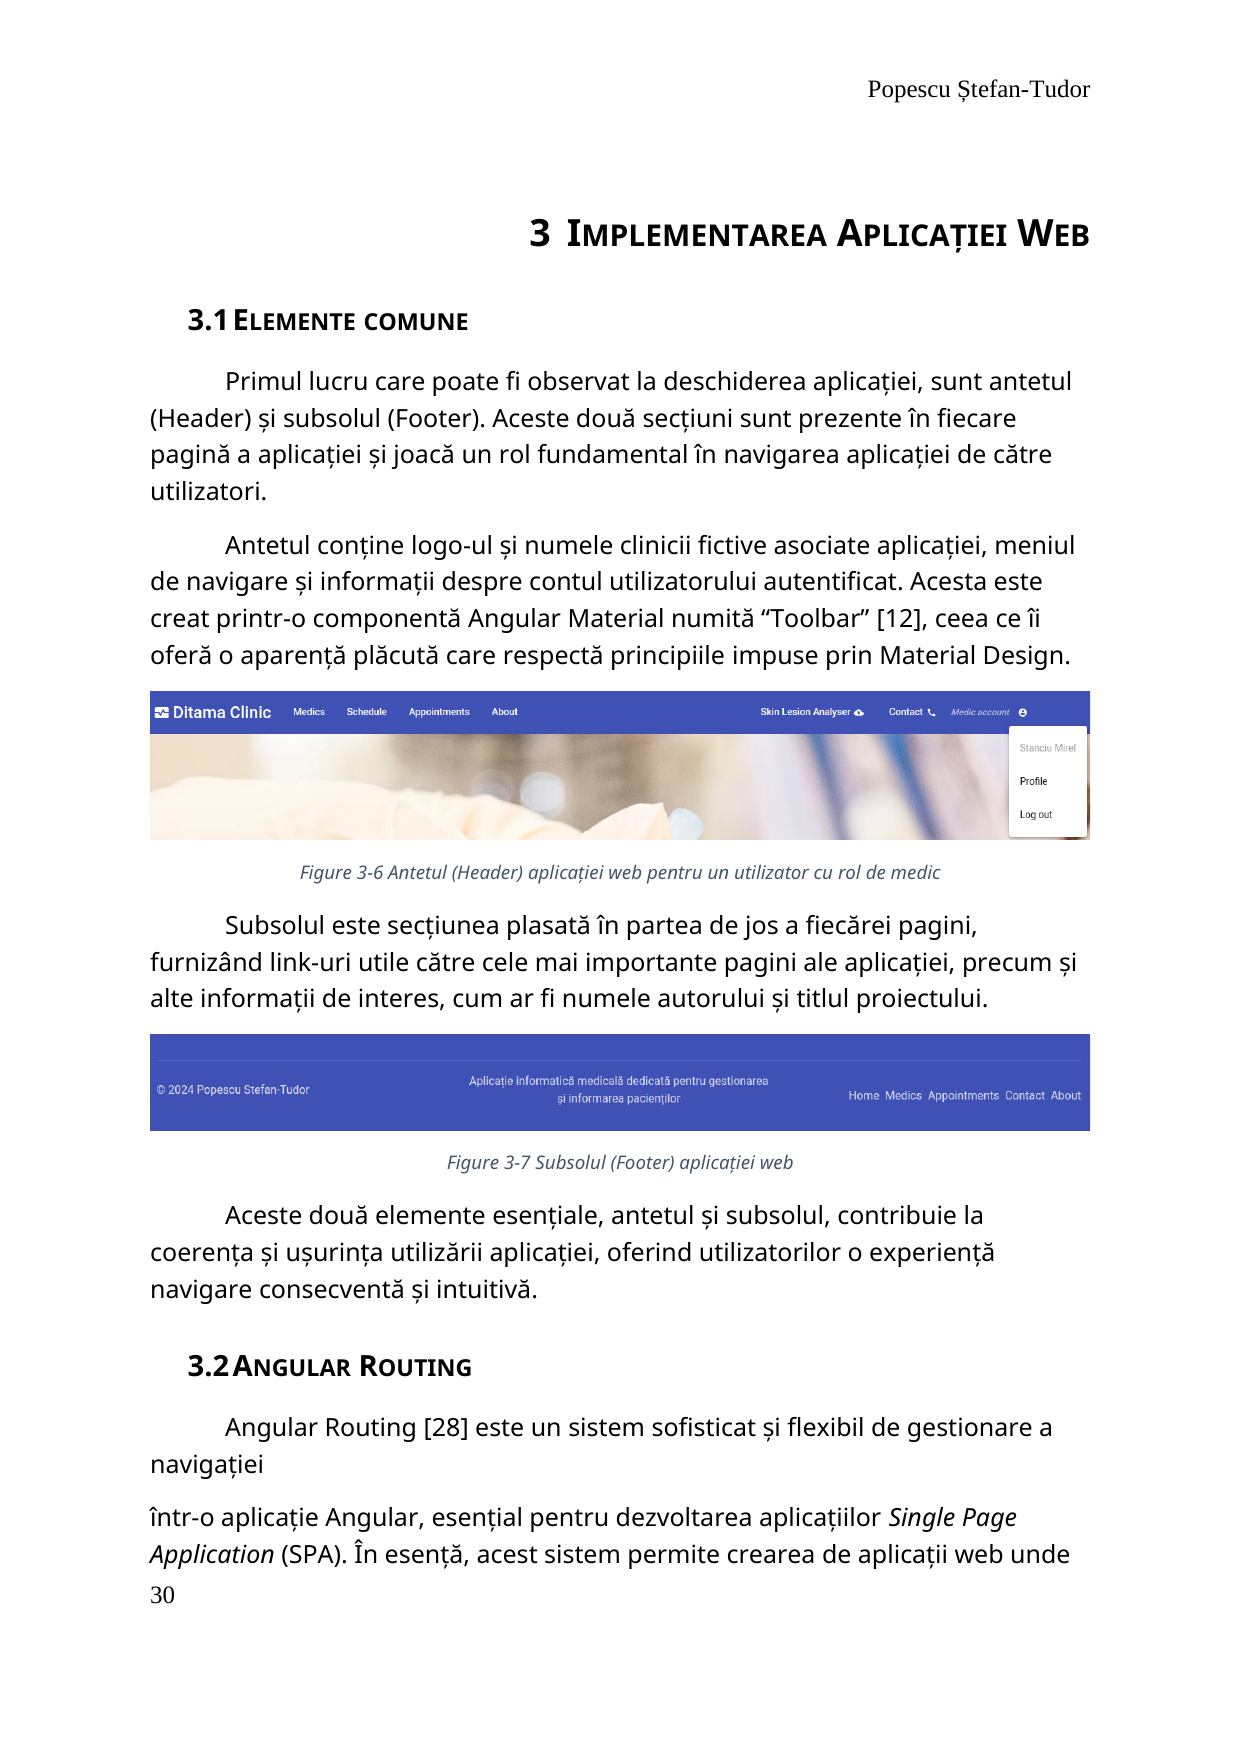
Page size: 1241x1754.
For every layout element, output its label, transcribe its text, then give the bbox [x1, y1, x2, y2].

picture [150, 691, 1091, 840]
text Antetul conține logo-ul și numele clinicii fictive asociate aplicației, meniul de navigare și informații despre contul utilizatorului autentificat. Acesta este creat printr-o componentă Angular Material numită “Toolbar”, ceea ce îi oferă o aparență plăcută care respectă principiile impuse prin Material Design. [150, 527, 1090, 672]
text Subsolul este secțiunea plasată în partea de jos a fiecărei pagini, furnizând link-uri utile către cele mai importante pagini ale aplicației, precum și alte informații de interes, cum ar fi numele autorului și titlul proiectului. [150, 908, 1090, 1015]
text Aceste două elemente esențiale, antetul și subsolul, contribuie la coerența și ușurința utilizării aplicației, oferind utilizatorilor o experiență navigare consecventă și intuitivă. [150, 1198, 1090, 1305]
subtitle Elemente comune [187, 299, 1090, 339]
picture [150, 1034, 1091, 1131]
text Angular Routing este un sistem sofisticat și flexibil de gestionare a navigației [150, 1410, 1090, 1481]
subtitle Angular Routing [187, 1346, 1090, 1385]
text Primul lucru care poate fi observat la deschiderea aplicației, sunt antetul (Header) și subsolul (Footer). Aceste două secțiuni sunt prezente în fiecare pagină a aplicației și joacă un rol fundamental în navigarea aplicației de către utilizatori. [150, 363, 1090, 508]
subtitle Implementarea Aplicației Web [150, 207, 1090, 258]
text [150, 1500, 1090, 1571]
